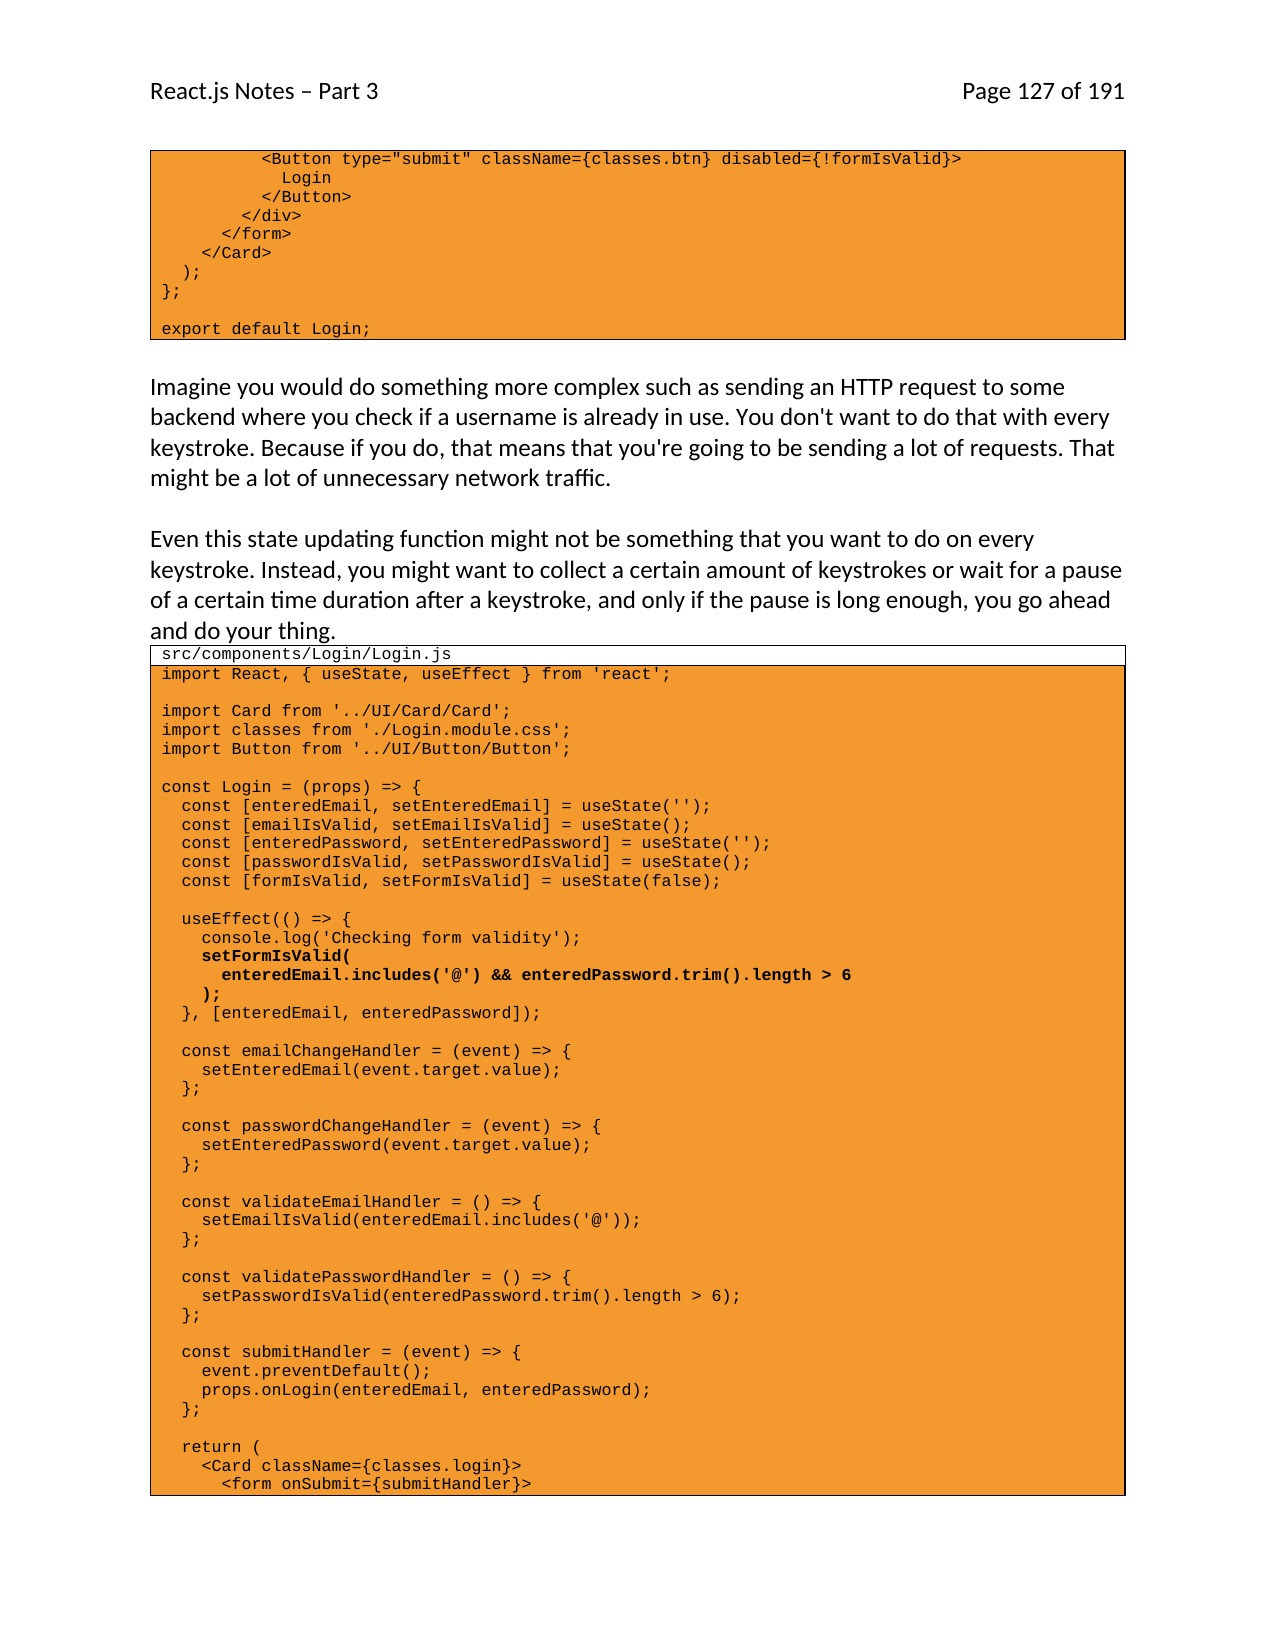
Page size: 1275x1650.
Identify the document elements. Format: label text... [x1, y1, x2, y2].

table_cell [151, 151, 1124, 339]
text Even this state updating function might not be something that you want to do on every keystroke. Instead, you might want to collect a certain amount of keystrokes or wait for a pause of a certain time duration after a keystroke, and only if the pause is long enough, you go ahead and do your thing. [150, 523, 1125, 645]
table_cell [151, 666, 1124, 1495]
text Imagine you would do something more complex such as sending an HTTP request to some backend where you check if a username is already in use. You don't want to do that with every keystroke. Because if you do, that means that you're going to be sending a lot of requests. That might be a lot of unnecessary network traffic. [150, 371, 1125, 493]
table_header src/components/Login/Login.js [151, 646, 1125, 665]
